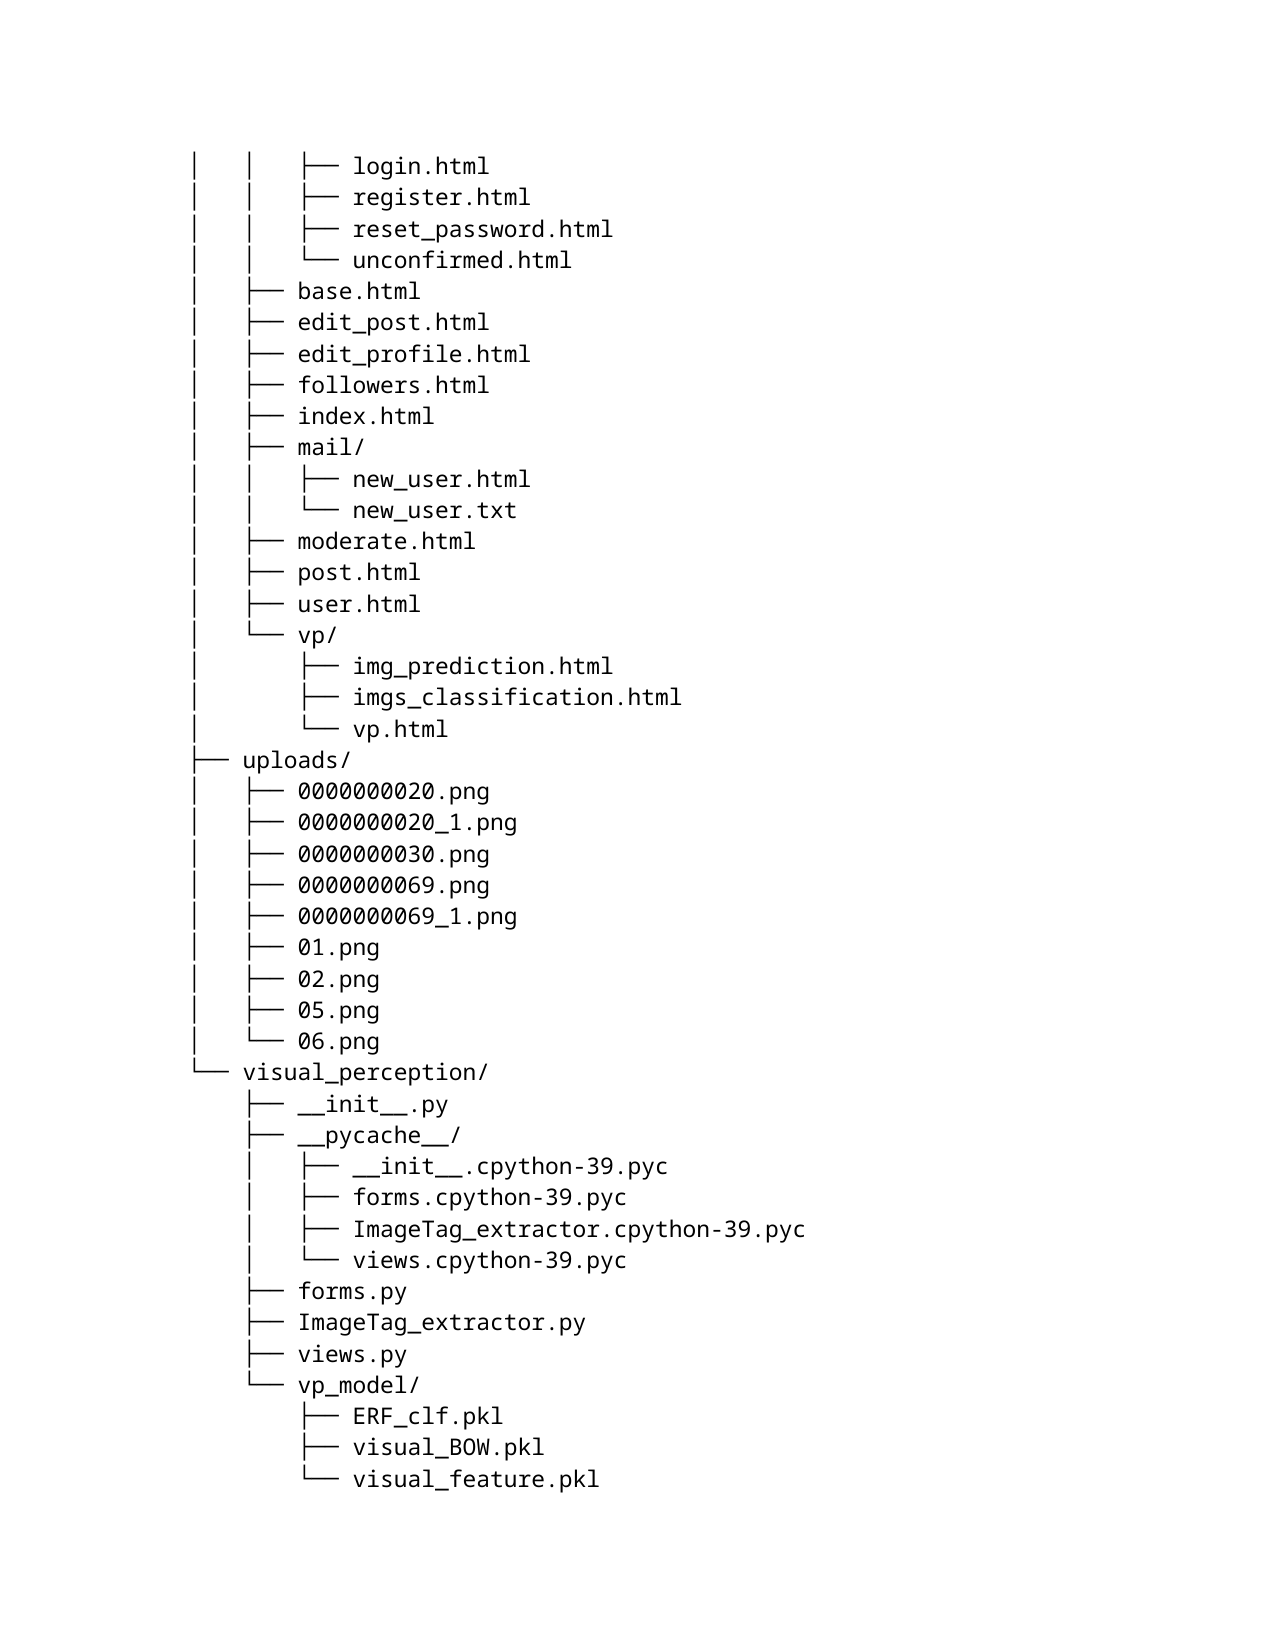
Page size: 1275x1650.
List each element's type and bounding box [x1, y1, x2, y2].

text [187, 150, 1087, 1494]
